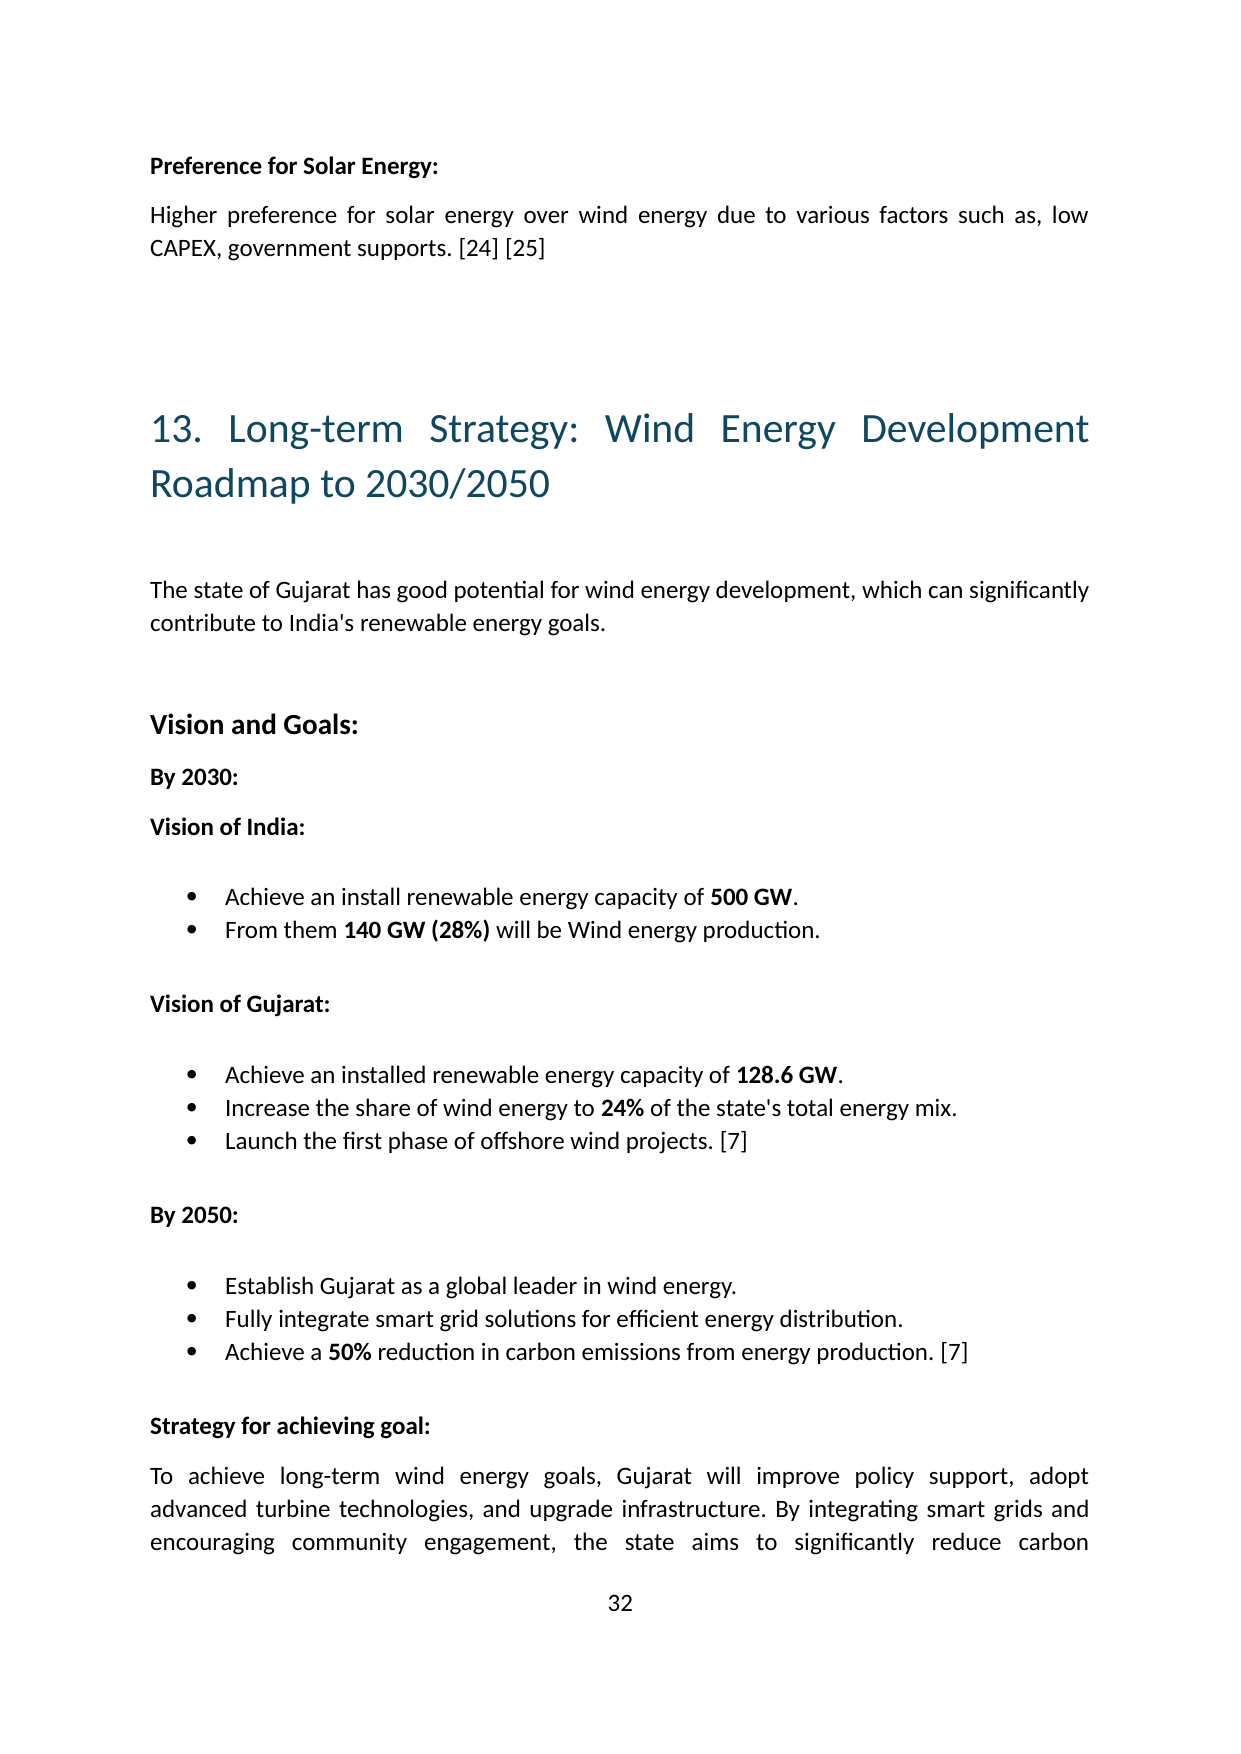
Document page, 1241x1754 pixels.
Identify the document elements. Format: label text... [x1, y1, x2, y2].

list Launch the first phase of offshore wind projects. [187, 1125, 1090, 1155]
text Vision of India: [150, 811, 1090, 841]
list Increase the share of wind energy to 24% of the state's total energy mix. [187, 1092, 1090, 1122]
list Fully integrate smart grid solutions for efficient energy distribution. [187, 1303, 1090, 1333]
list Achieve a 50% reduction in carbon emissions from energy production. [187, 1336, 1090, 1366]
text Strategy for achieving goal: [150, 1410, 1090, 1441]
text Vision of Gujarat: [150, 989, 1090, 1019]
text The state of Gujarat has good potential for wind energy development, which can significantly contribute to India's renewable energy goals. [150, 574, 1090, 637]
text Higher preference for solar energy over wind energy due to various factors such as, low CAPEX, government supports. [150, 199, 1090, 263]
text Vision and Goals: [150, 706, 1090, 742]
text Preference for Solar Energy: [150, 150, 1090, 181]
list From them 140 GW (28%) will be Wind energy production. [187, 914, 1090, 944]
text By 2030: [150, 761, 1090, 792]
list Achieve an installed renewable energy capacity of 128.6 GW. [187, 1059, 1090, 1089]
list Achieve an install renewable energy capacity of 500 GW. [187, 881, 1090, 912]
subtitle 13. Long-term Strategy: Wind Energy Development Roadmap to 2030/2050 [150, 402, 1090, 508]
text By 2050: [150, 1199, 1090, 1230]
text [150, 1460, 1090, 1556]
list Establish Gujarat as a global leader in wind energy. [187, 1270, 1090, 1300]
